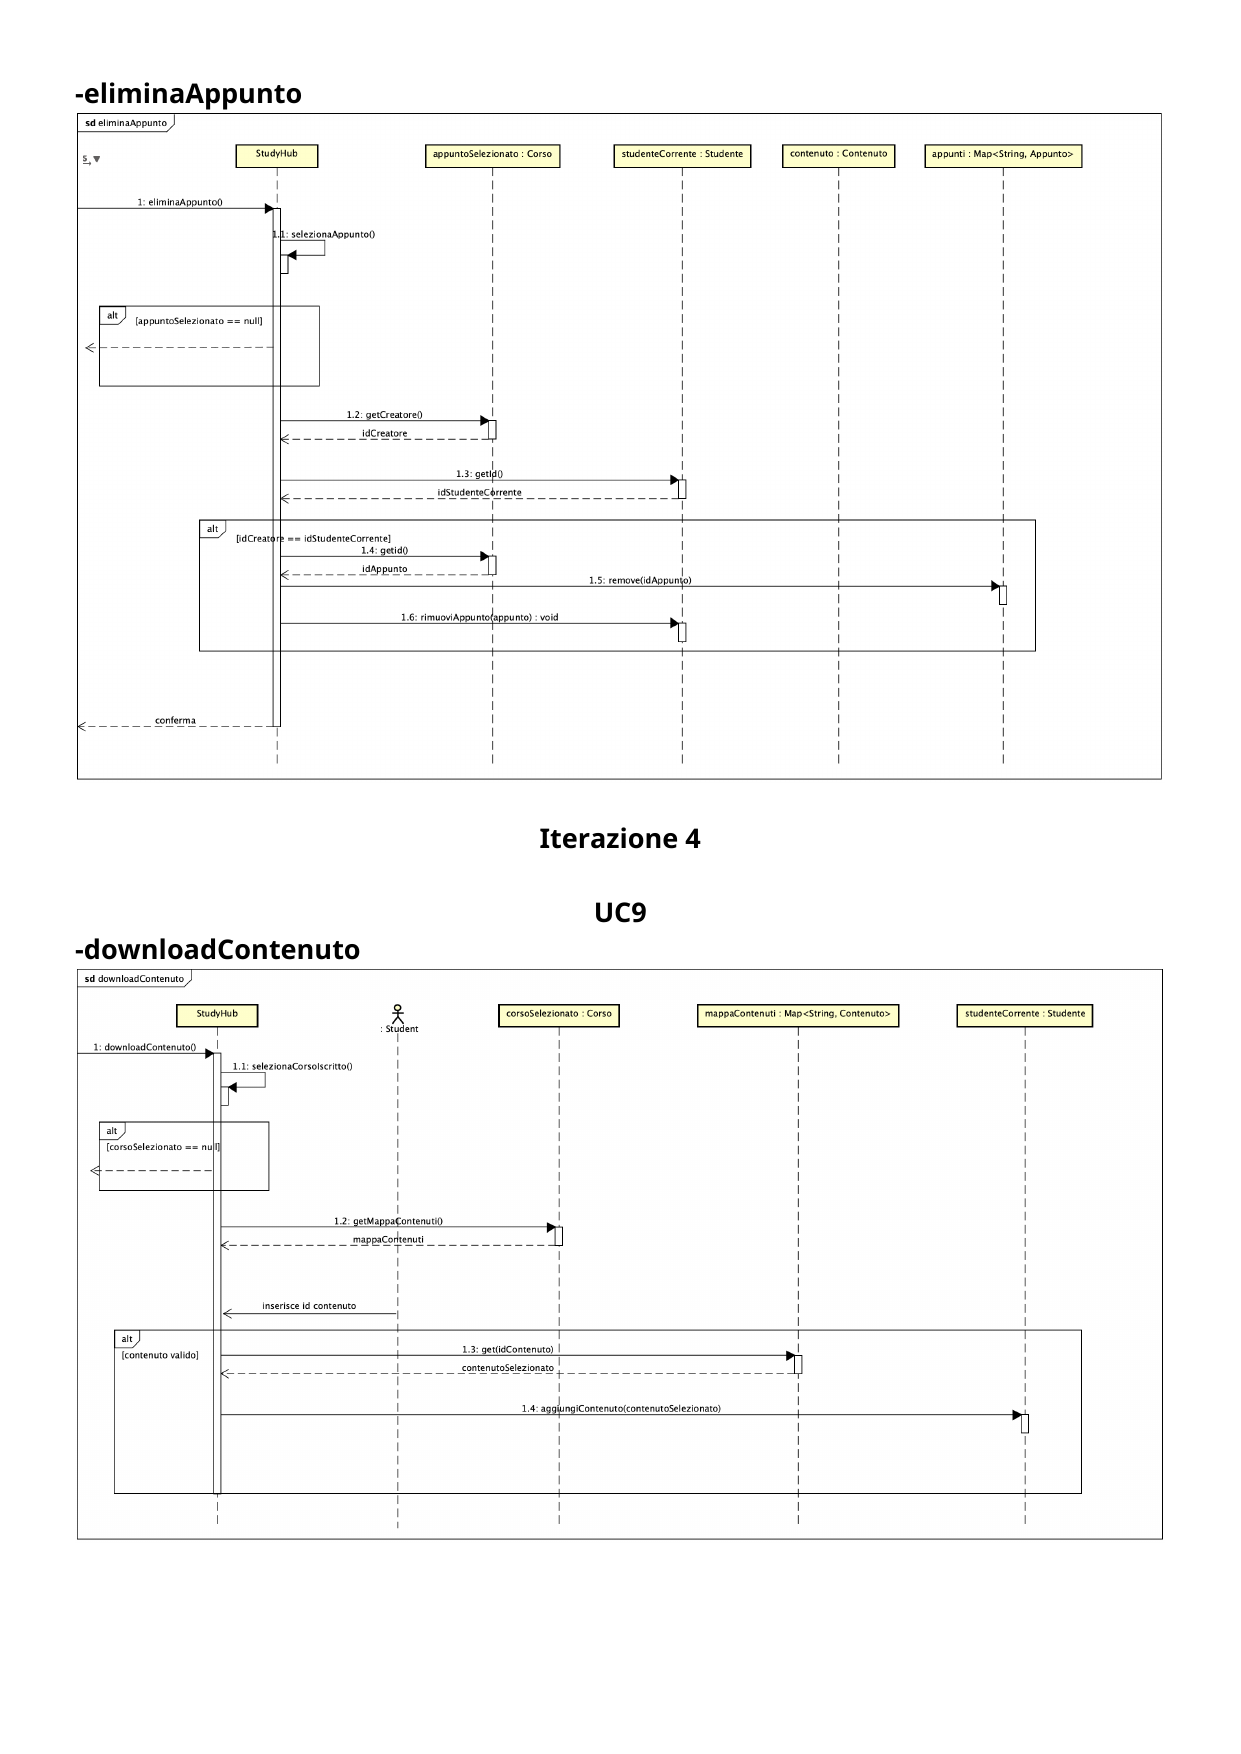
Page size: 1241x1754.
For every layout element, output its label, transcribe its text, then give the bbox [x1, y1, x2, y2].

text Iterazione 4 [75, 820, 1165, 857]
text -downloadContenuto [75, 931, 1165, 967]
text UC9 [75, 894, 1165, 931]
picture [75, 111, 1166, 783]
picture [75, 967, 1166, 1543]
text -eliminaAppunto [75, 75, 1165, 111]
